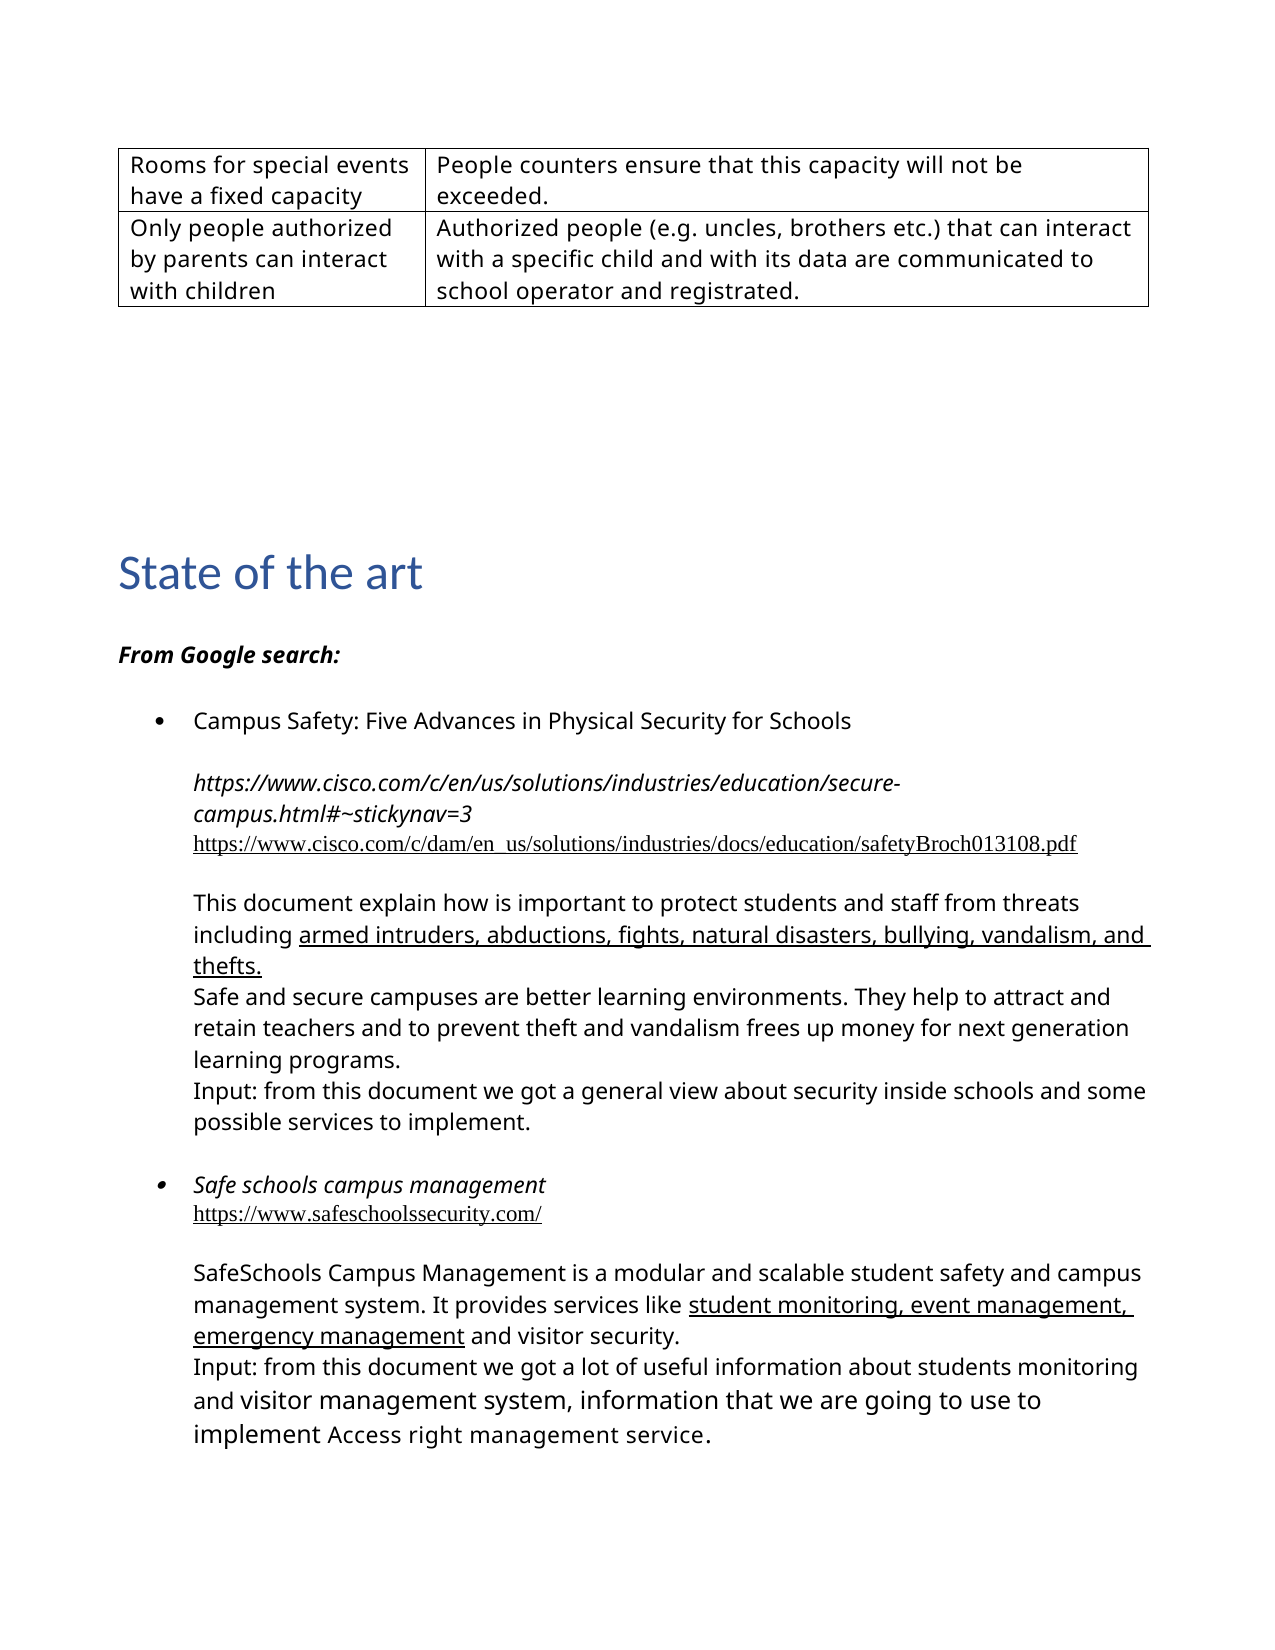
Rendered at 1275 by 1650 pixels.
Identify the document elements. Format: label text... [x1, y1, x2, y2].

table_cell Only people authorized by parents can interact with children [119, 212, 425, 306]
text https://www.cisco.com/c/en/us/solutions/industries/education/secure-campus.html#~stickynav=3 [193, 767, 1157, 830]
text Input: from this document we got a general view about security inside schools and some possible services to implement. [193, 1075, 1157, 1137]
text https://www.safeschoolssecurity.com/ [193, 1200, 1157, 1226]
text From Google search: [118, 639, 1157, 671]
table_cell Rooms for special events have a fixed capacity [119, 149, 425, 211]
text https://www.cisco.com/c/dam/en_us/solutions/industries/docs/education/safetyBroch013108.pdf [193, 830, 1157, 856]
text Safe and secure campuses are better learning environments. They help to attract and retain teachers and to prevent theft and vandalism frees up money for next generation learning programs. [193, 981, 1157, 1075]
text SafeSchools Campus Management is a modular and scalable student safety and campus management system. It provides services like student monitoring, event management, emergency management and visitor security. [193, 1257, 1157, 1351]
text Input: from this document we got a lot of useful information about students monitoring and visitor management system, information that we are going to use to implement Access right management service. [193, 1351, 1157, 1451]
table_cell People counters ensure that this capacity will not be exceeded. [426, 149, 1148, 211]
list Campus Safety: Five Advances in Physical Security for Schools [156, 705, 1157, 736]
list Safe schools campus management [156, 1168, 1157, 1200]
table_cell Authorized people (e.g. uncles, brothers etc.) that can interact with a specific child and with its data are communicated to school operator and registrated. [426, 212, 1148, 306]
text This document explain how is important to protect students and staff from threats including armed intruders, abductions, fights, natural disasters, bullying, vandalism, and thefts. [193, 887, 1157, 981]
subtitle State of the art [118, 541, 1157, 602]
